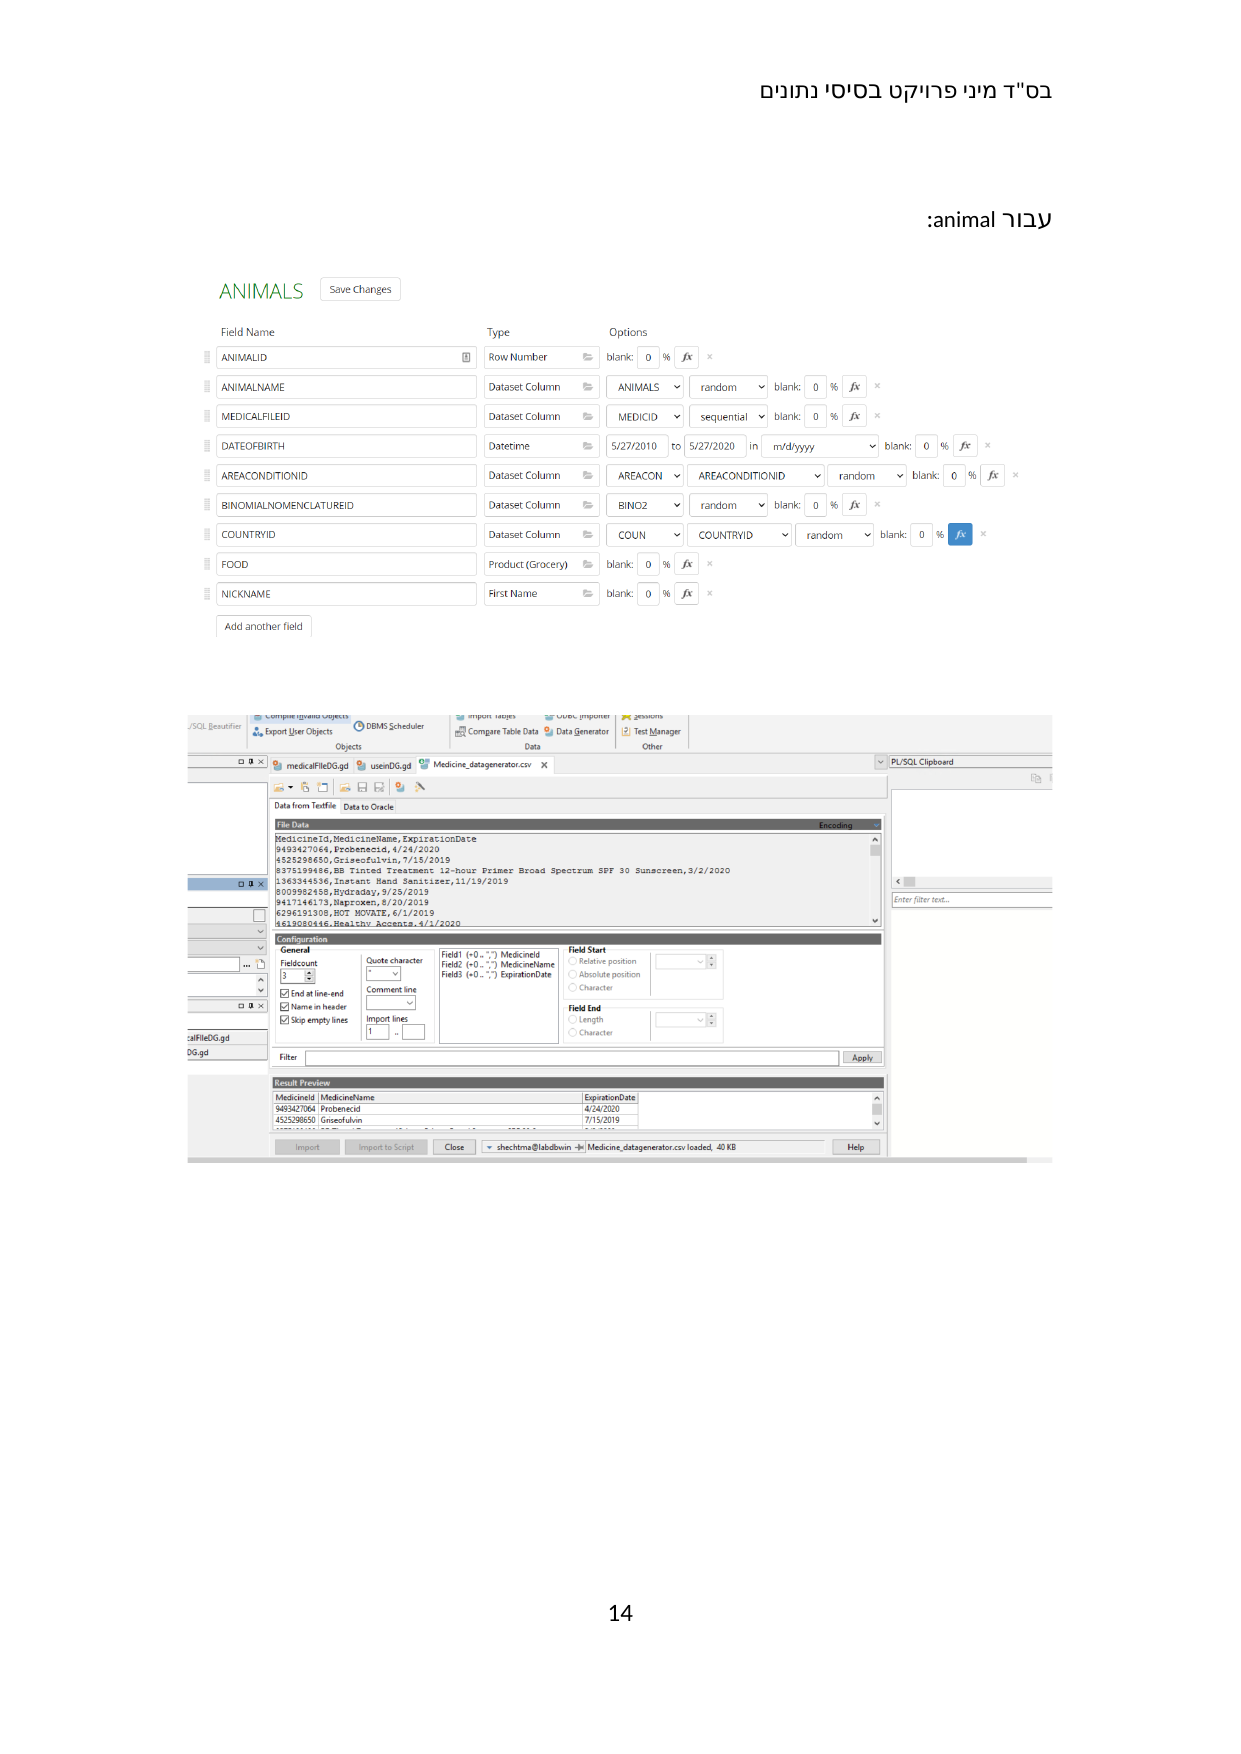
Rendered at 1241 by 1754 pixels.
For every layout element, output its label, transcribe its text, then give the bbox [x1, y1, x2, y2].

text עבור animal: [187, 203, 1053, 233]
picture [187, 715, 1053, 1163]
picture [187, 258, 1053, 637]
